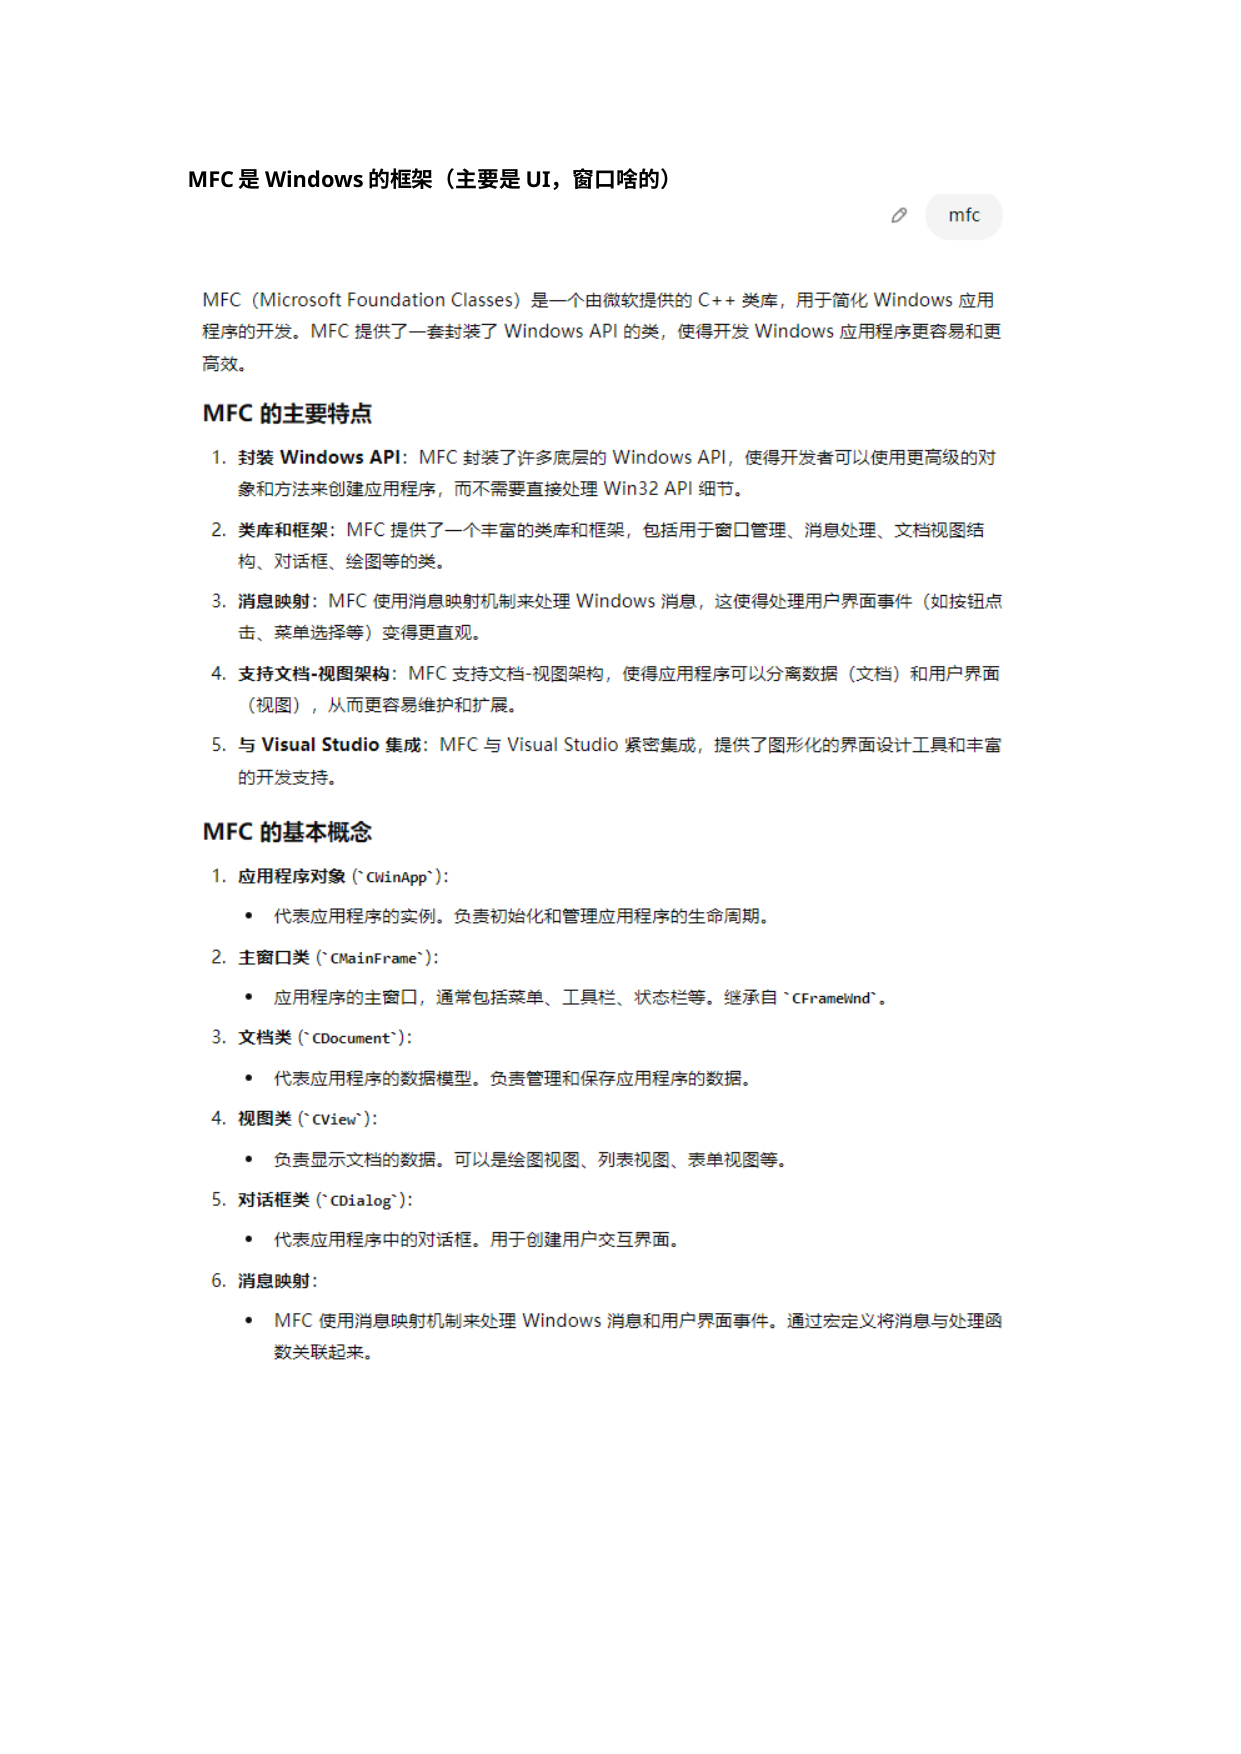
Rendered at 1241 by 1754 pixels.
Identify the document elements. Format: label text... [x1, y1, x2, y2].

text MFC是Windows的框架（主要是UI，窗口啥的） [187, 162, 1053, 194]
picture [187, 194, 1053, 1382]
